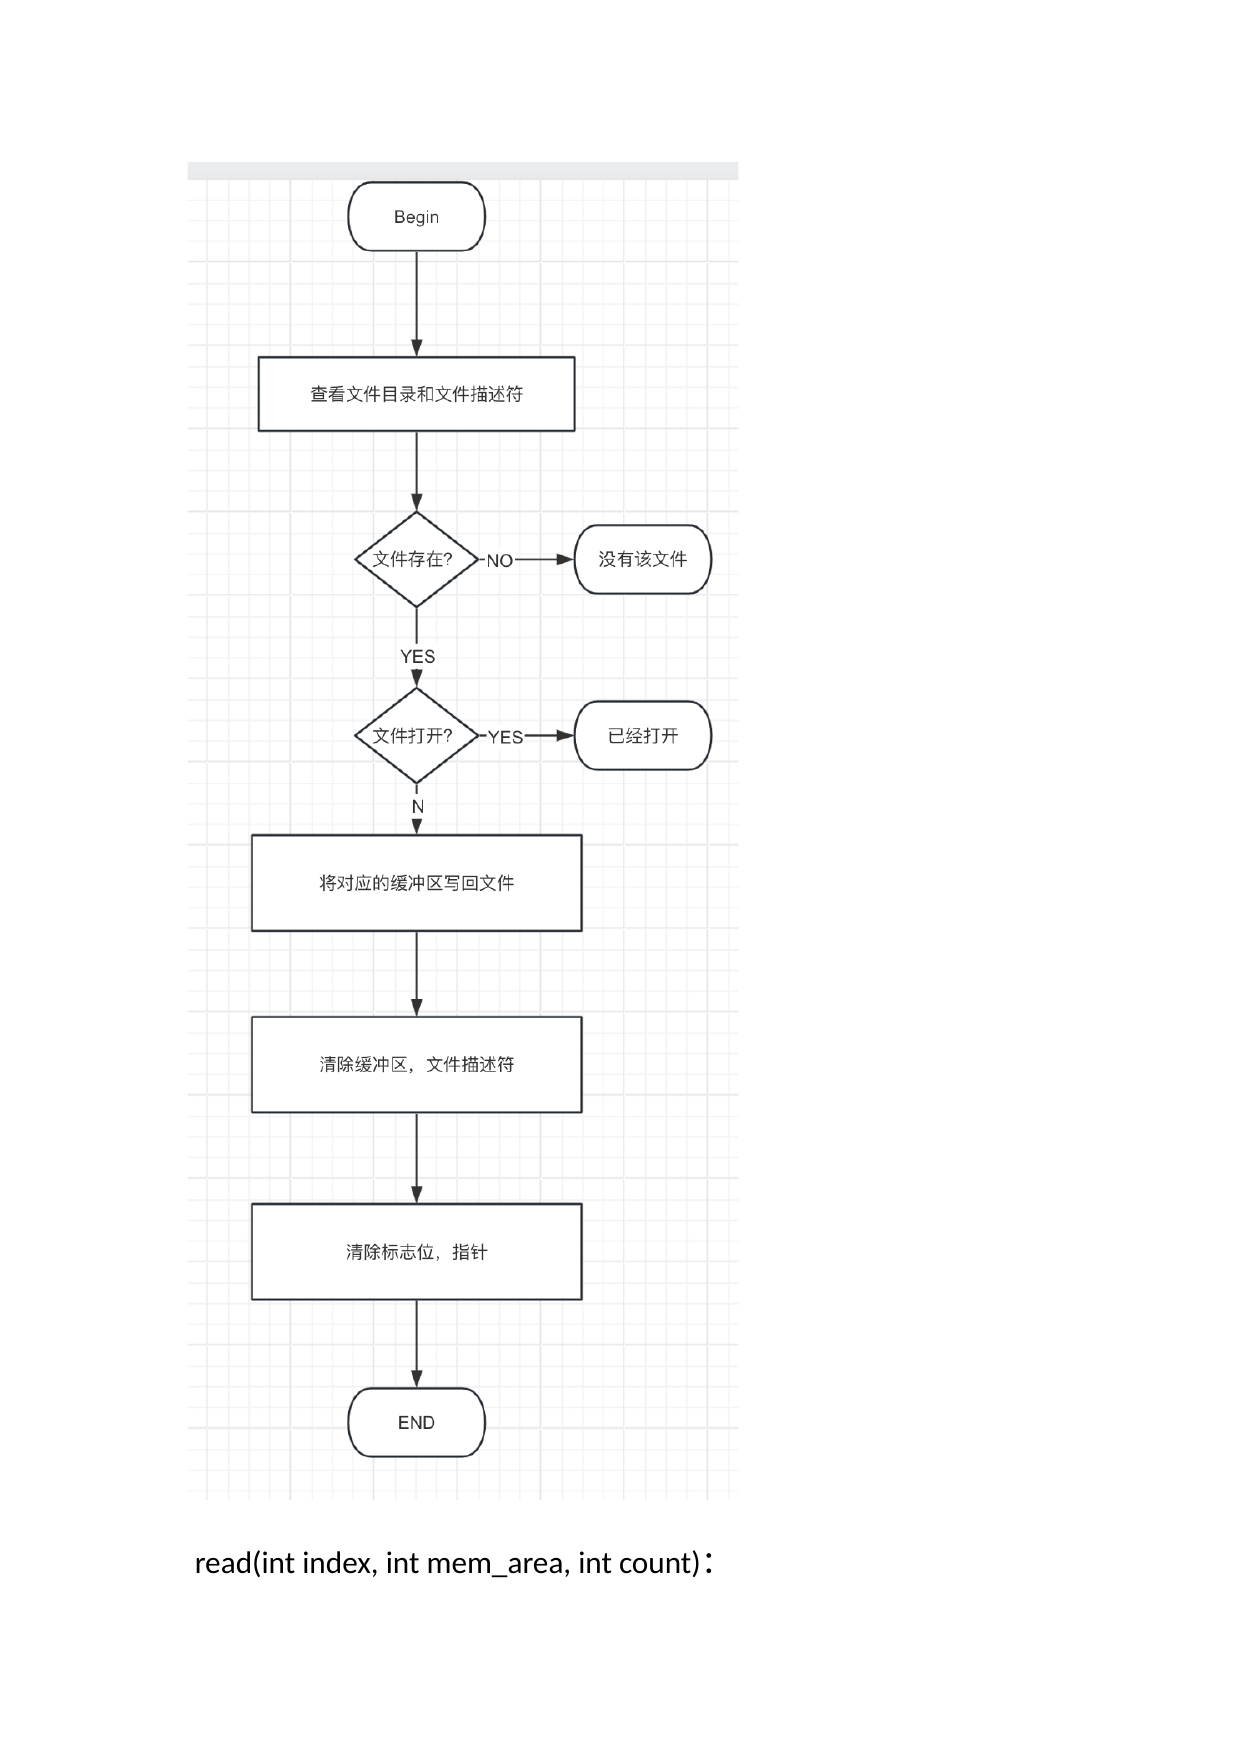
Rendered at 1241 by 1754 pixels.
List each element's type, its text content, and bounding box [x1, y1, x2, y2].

picture [187, 162, 739, 1500]
text read(int index, int mem_area, int count)： [187, 1527, 1053, 1592]
